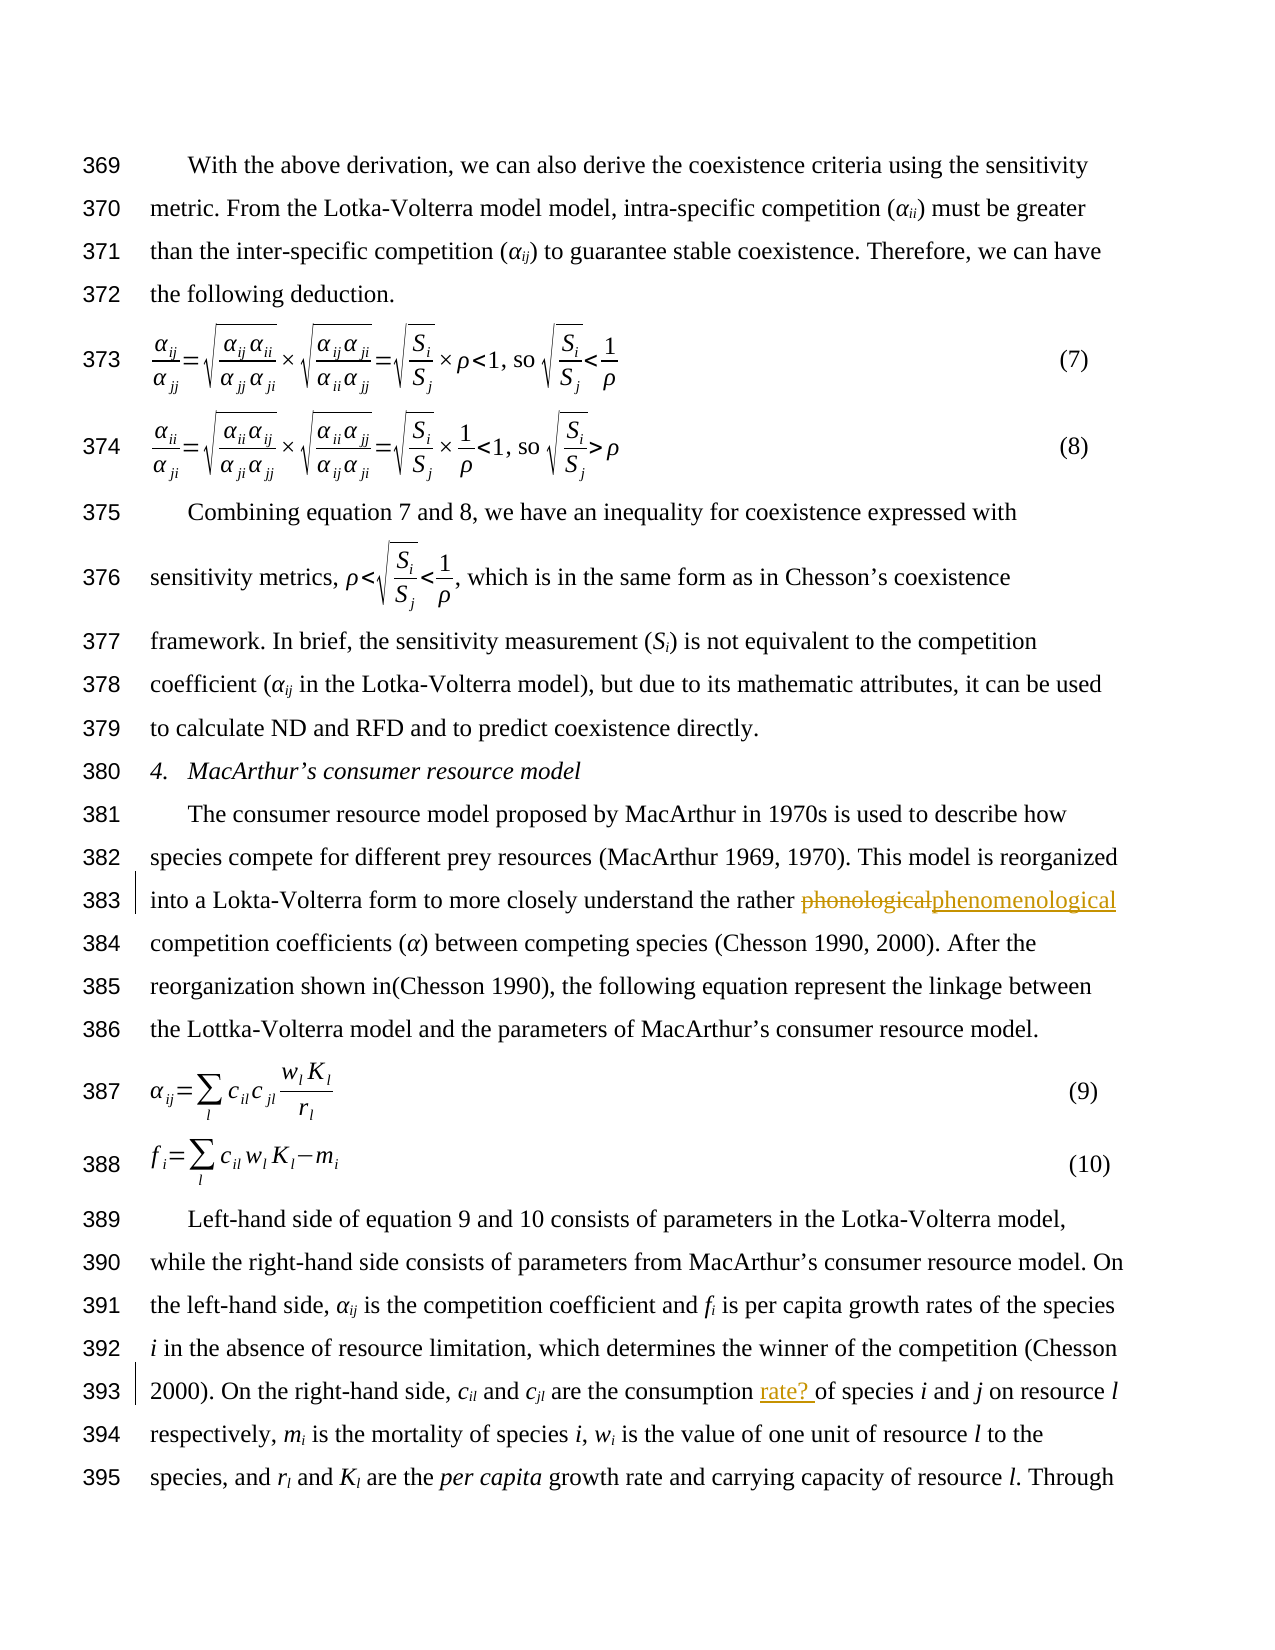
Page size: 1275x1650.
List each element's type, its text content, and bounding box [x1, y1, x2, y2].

text With the above derivation, we can also derive the coexistence criteria using the sensitivity metric. From the Lotka-Volterra model model, intra-specific competition (αii) must be greater than the inter-specific competition (αij) to guarantee stable coexistence. Therefore, we can have the following deduction. [150, 150, 1125, 308]
text , so (8) [150, 410, 1125, 482]
text , so (7) [150, 322, 1125, 395]
text Combining equation 7 and 8, we have an inequality for coexistence expressed with sensitivity metrics, , which is in the same form as in Chesson’s coexistence framework. In brief, the sensitivity measurement (Si) is not equivalent to the competition coefficient (αij in the Lotka-Volterra model), but due to its mathematic attributes, it can be used to calculate ND and RFD and to predict coexistence directly. [150, 497, 1125, 741]
text (10) [150, 1138, 1125, 1189]
list MacArthur’s consumer resource model [150, 756, 1125, 784]
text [150, 1204, 1125, 1491]
text (9) [150, 1058, 1125, 1124]
text The consumer resource model proposed by MacArthur in 1970s is used to describe how species compete for different prey resources (MacArthur 1969, 1970). This model is reorganized into a Lokta-Volterra form to more closely understand the rather competition coefficients (α) between competing species (Chesson 1990, 2000). After the reorganization shown in(Chesson 1990), the following equation represent the linkage between the Lottka-Volterra model and the parameters of MacArthur’s consumer resource model. [150, 799, 1125, 1043]
